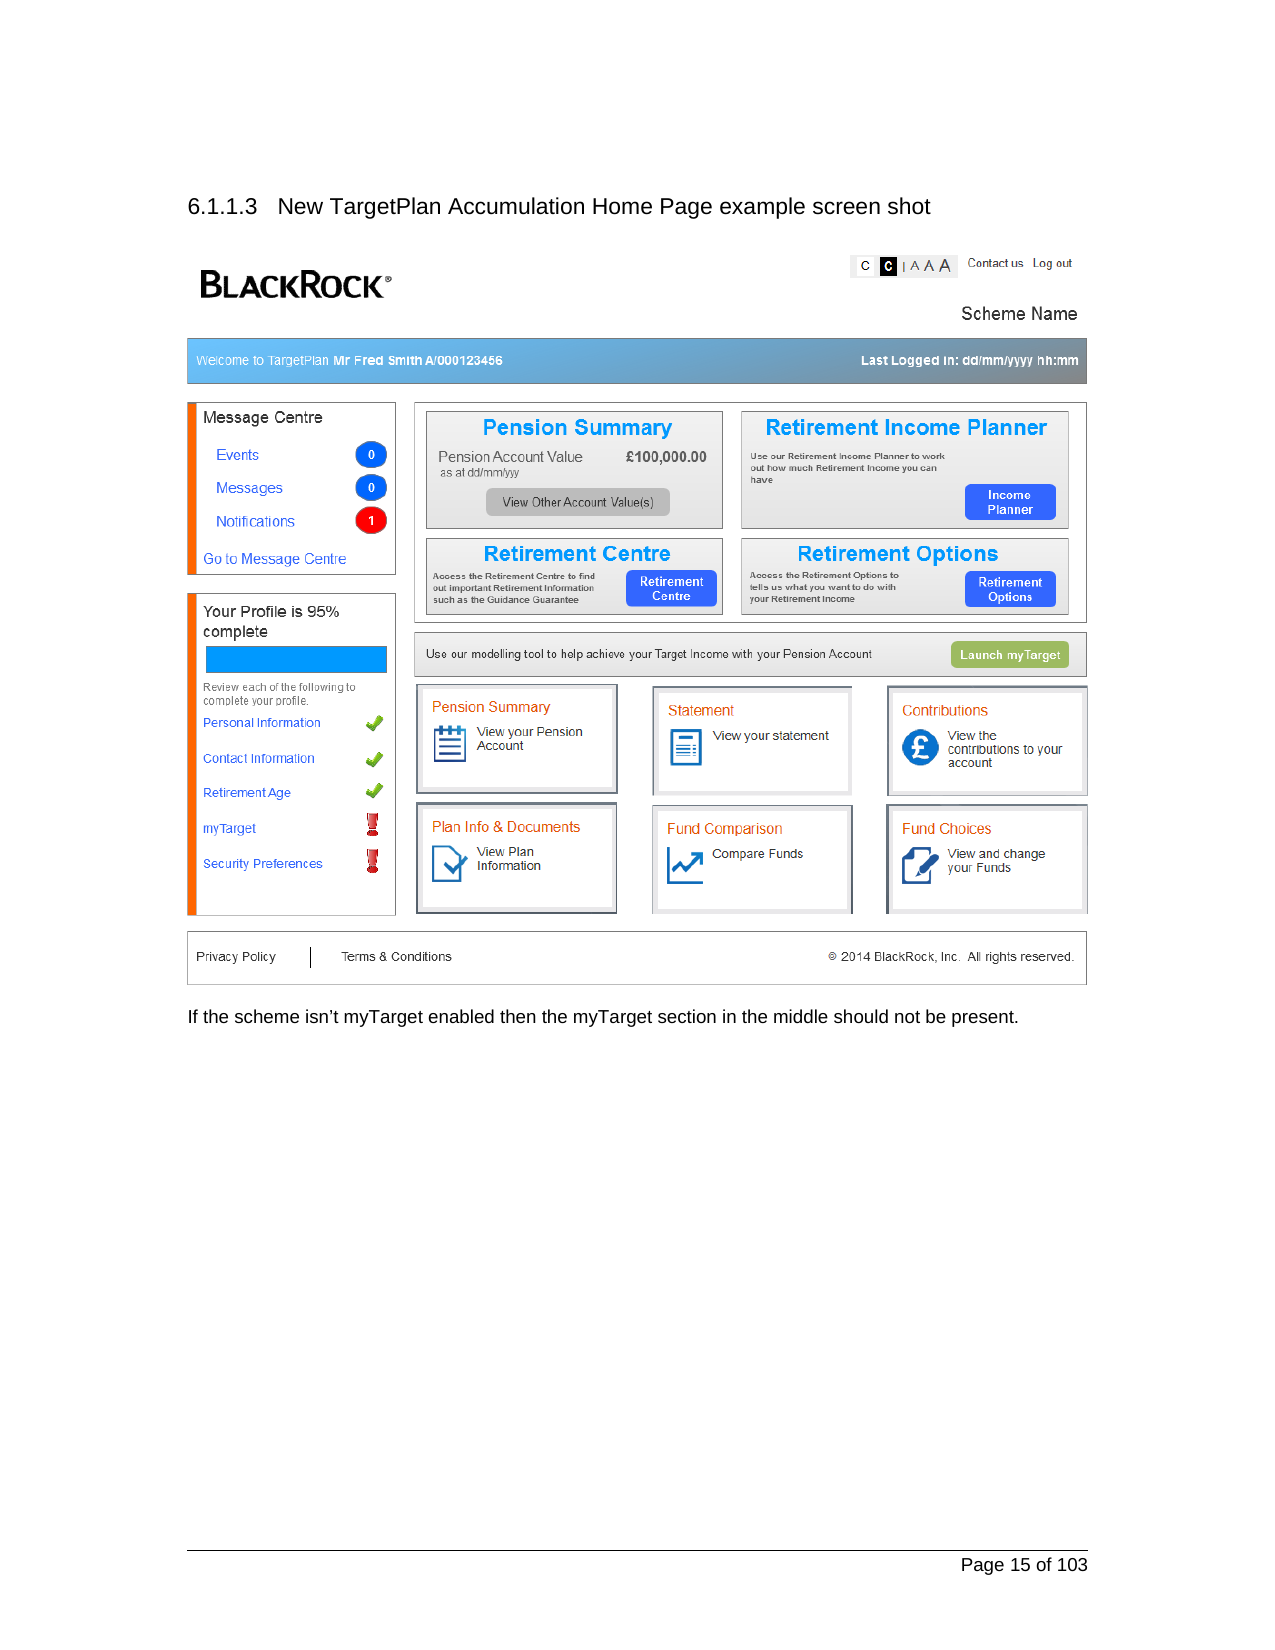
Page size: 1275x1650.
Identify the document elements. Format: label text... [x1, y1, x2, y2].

subtitle New TargetPlan Accumulation Home Page example screen shot [187, 193, 1088, 220]
picture [187, 247, 1088, 985]
text If the scheme isn’t myTarget enabled then the myTarget section in the middle should not be present. [187, 1006, 1088, 1028]
